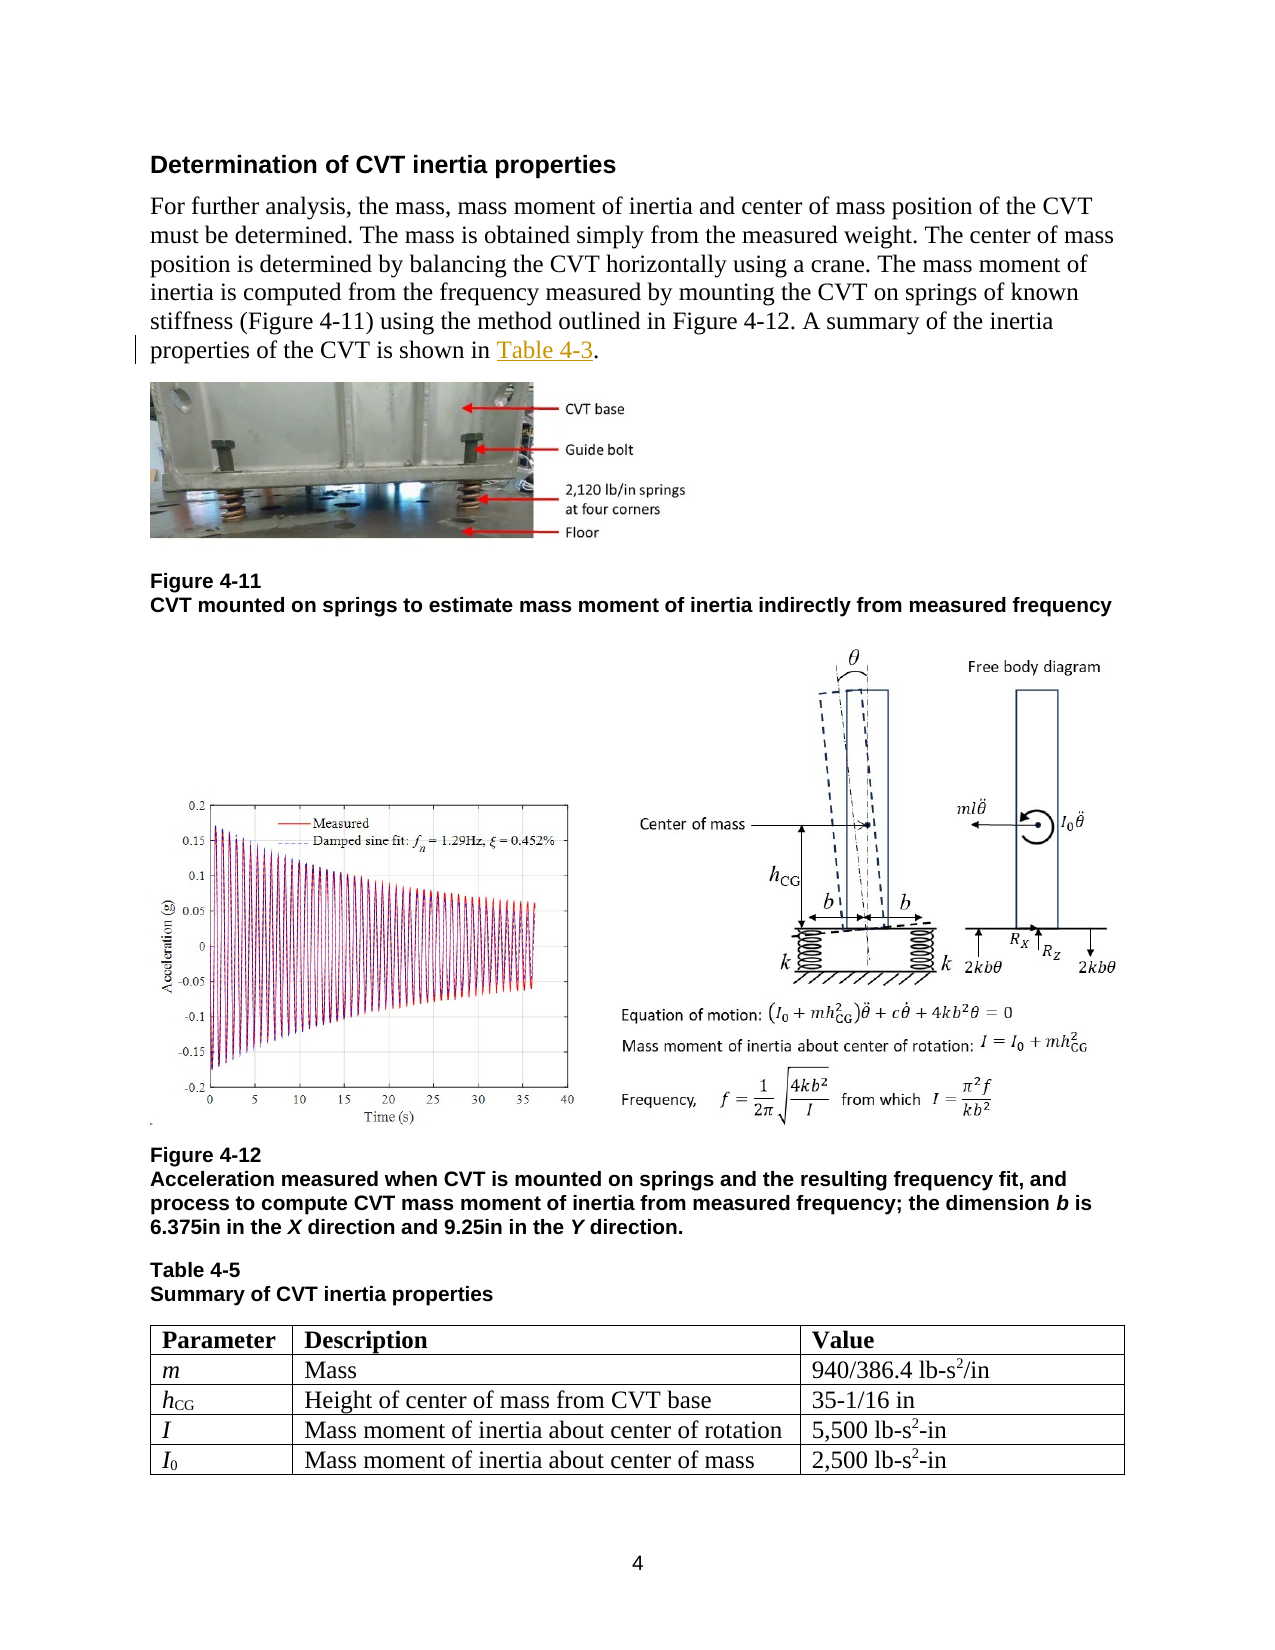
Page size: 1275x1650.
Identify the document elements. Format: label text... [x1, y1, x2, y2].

table_cell Height of center of mass from CVT base [293, 1385, 800, 1414]
table_cell 2,500 lb-s2-in [801, 1445, 1124, 1473]
table_cell m [151, 1355, 292, 1384]
table_cell hCG [151, 1385, 292, 1414]
table_header Parameter [151, 1326, 292, 1354]
table_cell I0 [151, 1445, 292, 1473]
table_cell Mass moment of inertia about center of rotation [293, 1415, 800, 1444]
table_cell I [151, 1415, 292, 1444]
text For further analysis, the mass, mass moment of inertia and center of mass position of the CVT must be determined. The mass is obtained simply from the measured weight. The center of mass position is determined by balancing the CVT horizontally using a crane. The mass moment of inertia is computed from the frequency measured by mounting the CVT on springs of known stiffness (Figure 4-4) using the method outlined in Figure 4-5. A summary of the inertia properties of the CVT is shown in . [150, 191, 1125, 364]
table_cell 5,500 lb-s2-in [801, 1415, 1124, 1444]
table_header Value [801, 1326, 1124, 1354]
picture [150, 635, 1122, 1125]
picture [150, 382, 695, 551]
subtitle Determination of CVT inertia properties [150, 150, 1125, 179]
table_cell 35-1/16 in [801, 1385, 1124, 1414]
table_header Description [293, 1326, 800, 1354]
table_cell 940/386.4 lb-s2/in [801, 1355, 1124, 1384]
table_cell Mass [293, 1355, 800, 1384]
table_cell Mass moment of inertia about center of mass [293, 1445, 800, 1473]
